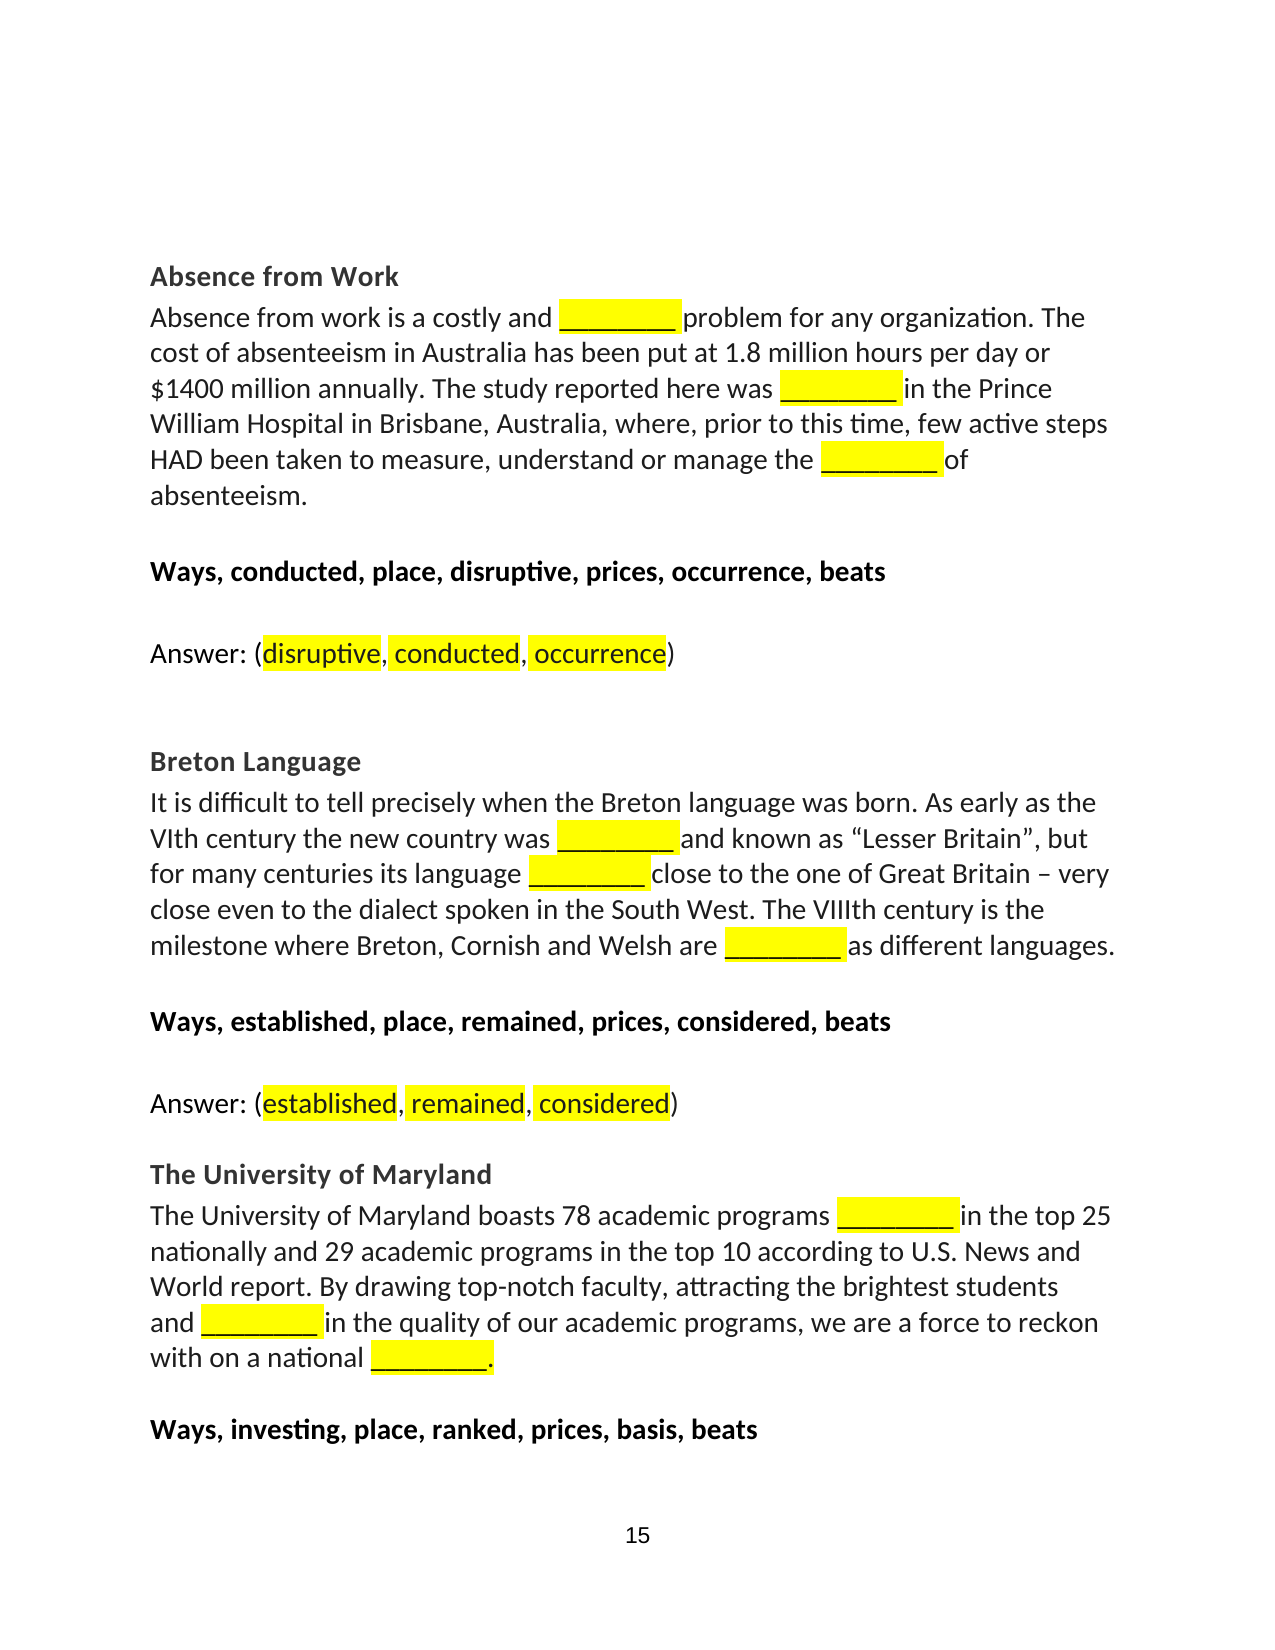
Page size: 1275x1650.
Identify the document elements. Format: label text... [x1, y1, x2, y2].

subtitle The University of Maryland [150, 1156, 1125, 1192]
text Answer: (established, remained, considered) [670, 1085, 1125, 1121]
text Ways, conducted, place, disruptive, prices, occurrence, beats [150, 553, 1125, 589]
subtitle Breton Language [150, 743, 1125, 779]
text Ways, investing, place, ranked, prices, basis, beats [150, 1411, 1125, 1446]
subtitle Absence from Work [150, 258, 1125, 293]
text Ways, established, place, remained, prices, considered, beats [150, 1003, 1125, 1039]
text Absence from work is a costly and ________ problem for any organization. The cost of absenteeism in Australia has been put at 1.8 million hours per day or $1400 million annually. The study reported here was ________ in the Prince William Hospital in Brisbane, Australia, where, prior to this time, few active steps HAD been taken to measure, understand or manage the ________ of absenteeism. [150, 299, 1125, 512]
text The University of Maryland boasts 78 academic programs ________ in the top 25 nationally and 29 academic programs in the top 10 according to U.S. News and World report. By drawing top-notch faculty, attracting the brightest students and ________ in the quality of our academic programs, we are a force to reckon with on a national ________. [150, 1197, 1125, 1375]
text Answer: (disruptive, conducted, occurrence) [150, 635, 263, 671]
text Answer: (established, remained, considered) [150, 1085, 263, 1121]
text Answer: (disruptive, conducted, occurrence) [666, 635, 1125, 671]
text It is difficult to tell precisely when the Breton language was born. As early as the VIth century the new country was ________ and known as “Lesser Britain”, but for many centuries its language ________ close to the one of Great Britain – very close even to the dialect spoken in the South West. The VIIIth century is the milestone where Breton, Cornish and Welsh are ________ as different languages. [150, 784, 1125, 962]
